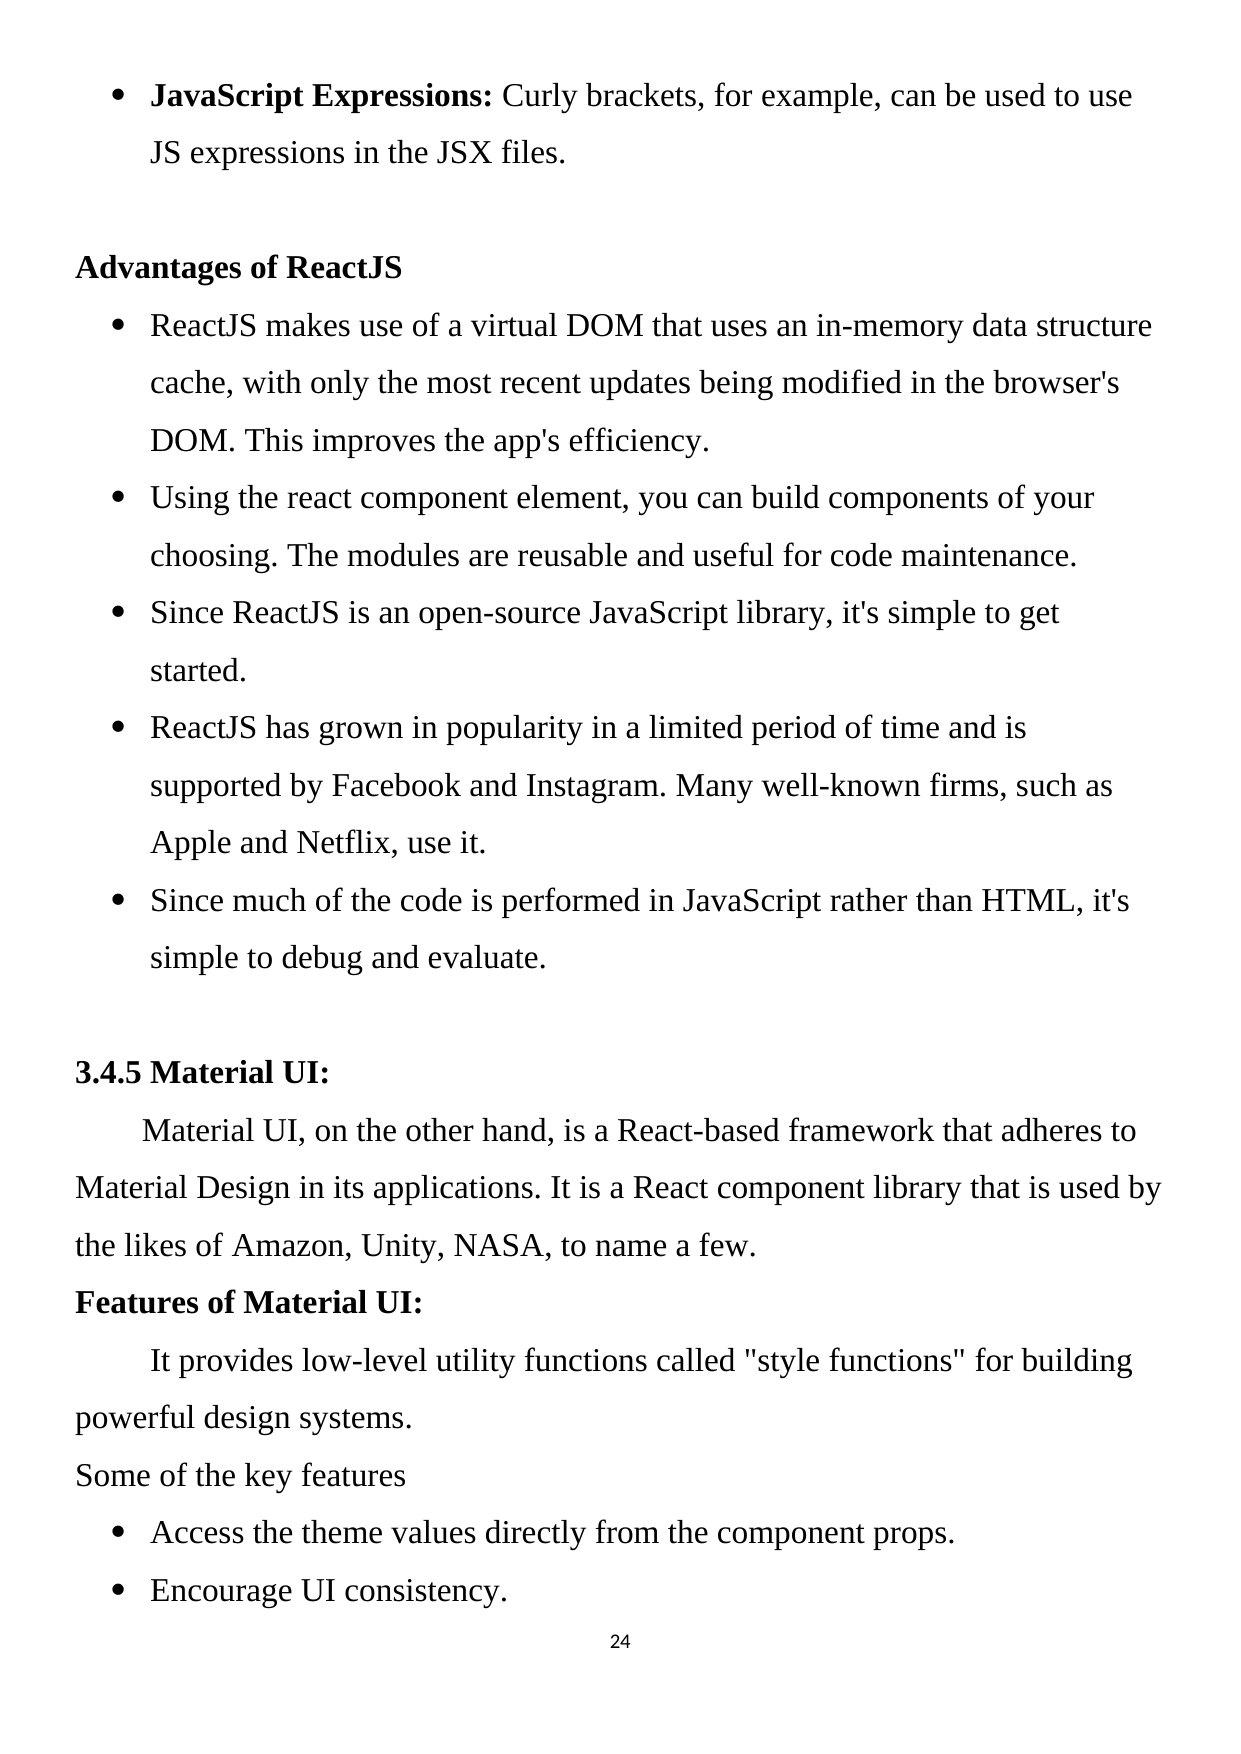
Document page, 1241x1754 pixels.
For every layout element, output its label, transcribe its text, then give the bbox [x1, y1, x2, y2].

text 3.4.5 Material UI: [75, 1052, 1165, 1091]
list Since much of the code is performed in JavaScript rather than HTML, it's simple to debug and evaluate. [112, 880, 1165, 976]
text Material UI, on the other hand, is a React-based framework that adheres to Material Design in its applications. It is a React component library that is used by the likes of Amazon, Unity, NASA, to name a few. [75, 1110, 1165, 1263]
text It provides low-level utility functions called "style functions" for building powerful design systems. [75, 1340, 1165, 1436]
text Advantages of ReactJS [75, 247, 1165, 286]
text Features of Material UI: [75, 1282, 1165, 1321]
list Since ReactJS is an open-source JavaScript library, it's simple to get started. [112, 592, 1165, 688]
list Using the react component element, you can build components of your choosing. The modules are reusable and useful for code maintenance. [112, 477, 1165, 573]
list Encourage UI consistency. [112, 1570, 1165, 1608]
text Some of the key features [75, 1455, 1165, 1493]
list Access the theme values directly from the component props. [112, 1512, 1165, 1551]
list ReactJS has grown in popularity in a limited period of time and is supported by Facebook and Instagram. Many well-known firms, such as Apple and Netflix, use it. [112, 707, 1165, 861]
list ReactJS makes use of a virtual DOM that uses an in-memory data structure cache, with only the most recent updates being modified in the browser's DOM. This improves the app's efficiency. [112, 305, 1165, 458]
list JavaScript Expressions: Curly brackets, for example, can be used to use JS expressions in the JSX files. [112, 75, 1165, 171]
